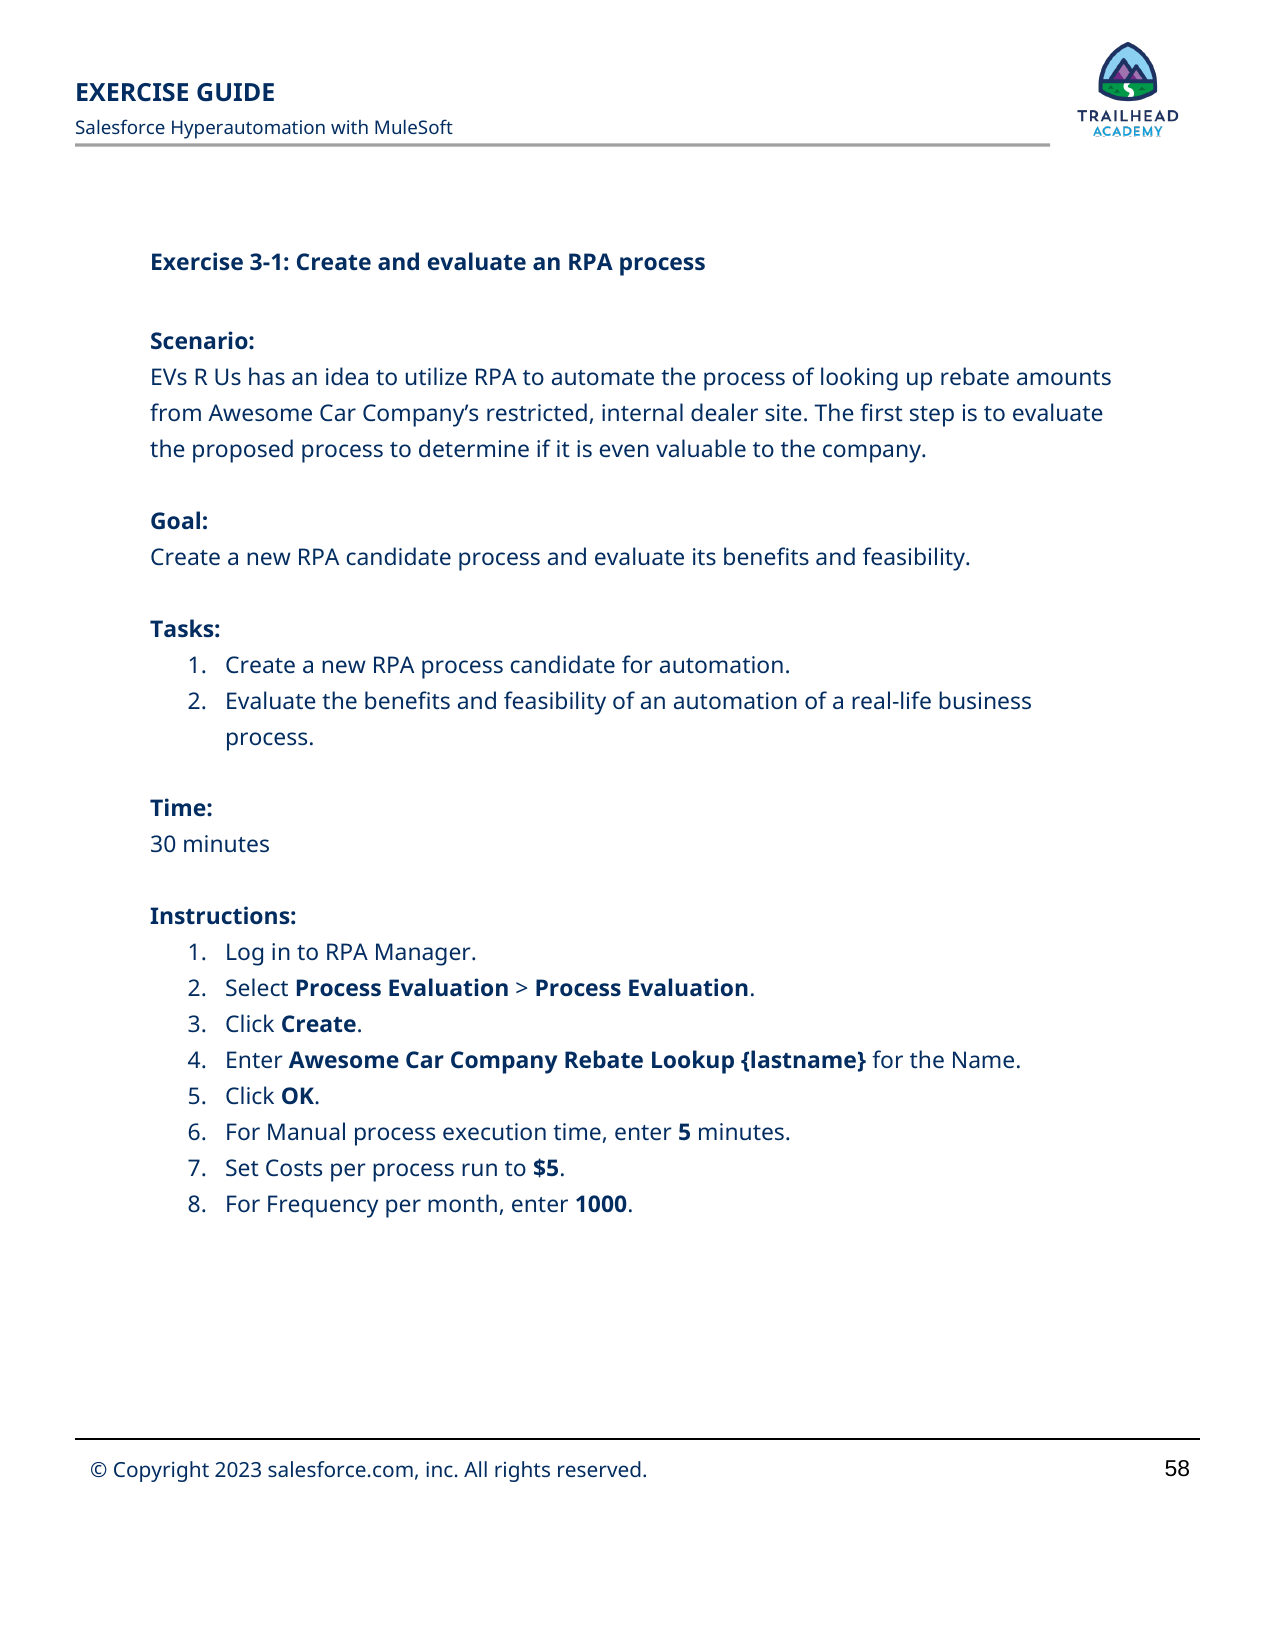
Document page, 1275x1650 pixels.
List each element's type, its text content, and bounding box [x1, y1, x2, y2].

list Log in to RPA Manager. [187, 936, 1125, 967]
picture [1076, 41, 1179, 137]
list For Frequency per month, enter 1000. [187, 1188, 1125, 1219]
text Goal: [150, 505, 1125, 536]
text Instructions: [150, 900, 1125, 931]
list Create a new RPA process candidate for automation. [187, 649, 1125, 680]
subtitle Exercise 3-1: Create and evaluate an RPA process [150, 246, 1125, 277]
list Click Create. [187, 1008, 1125, 1039]
text Scenario: [150, 325, 1125, 356]
text Tasks: [150, 613, 1125, 644]
text 30 minutes [150, 828, 1125, 859]
list Set Costs per process run to $5. [187, 1152, 1125, 1183]
text Create a new RPA candidate process and evaluate its benefits and feasibility. [150, 541, 1125, 572]
list Evaluate the benefits and feasibility of an automation of a real-life business process. [187, 684, 1125, 752]
text Time: [150, 792, 1125, 824]
list Enter Awesome Car Company Rebate Lookup {lastname} for the Name. [187, 1044, 1125, 1075]
list Select Process Evaluation > Process Evaluation. [187, 972, 1125, 1003]
list For Manual process execution time, enter 5 minutes. [187, 1116, 1125, 1147]
list Click OK. [187, 1080, 1125, 1111]
text EVs R Us has an idea to utilize RPA to automate the process of looking up rebate amounts from Awesome Car Company’s restricted, internal dealer site. The first step is to evaluate the proposed process to determine if it is even valuable to the company. [150, 361, 1125, 464]
